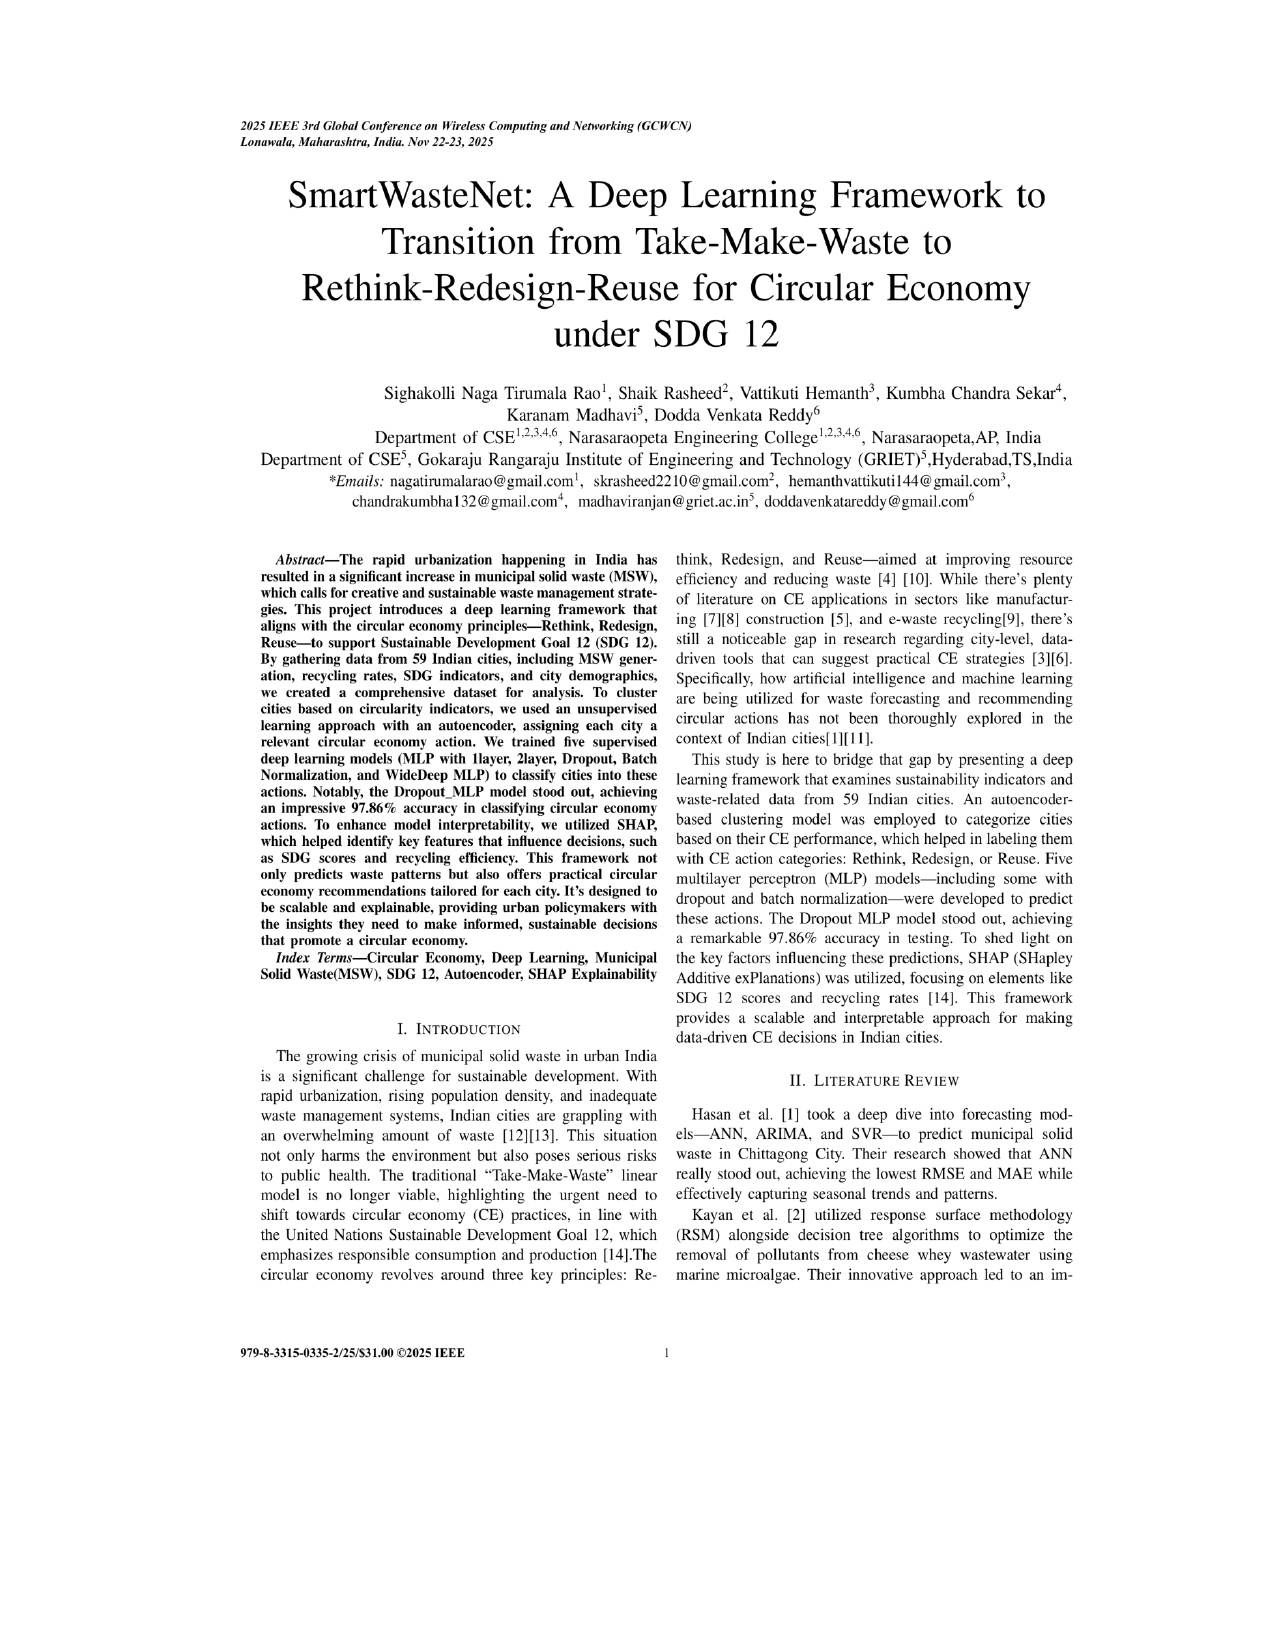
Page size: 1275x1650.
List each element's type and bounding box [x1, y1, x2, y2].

picture [183, 89, 1150, 1405]
